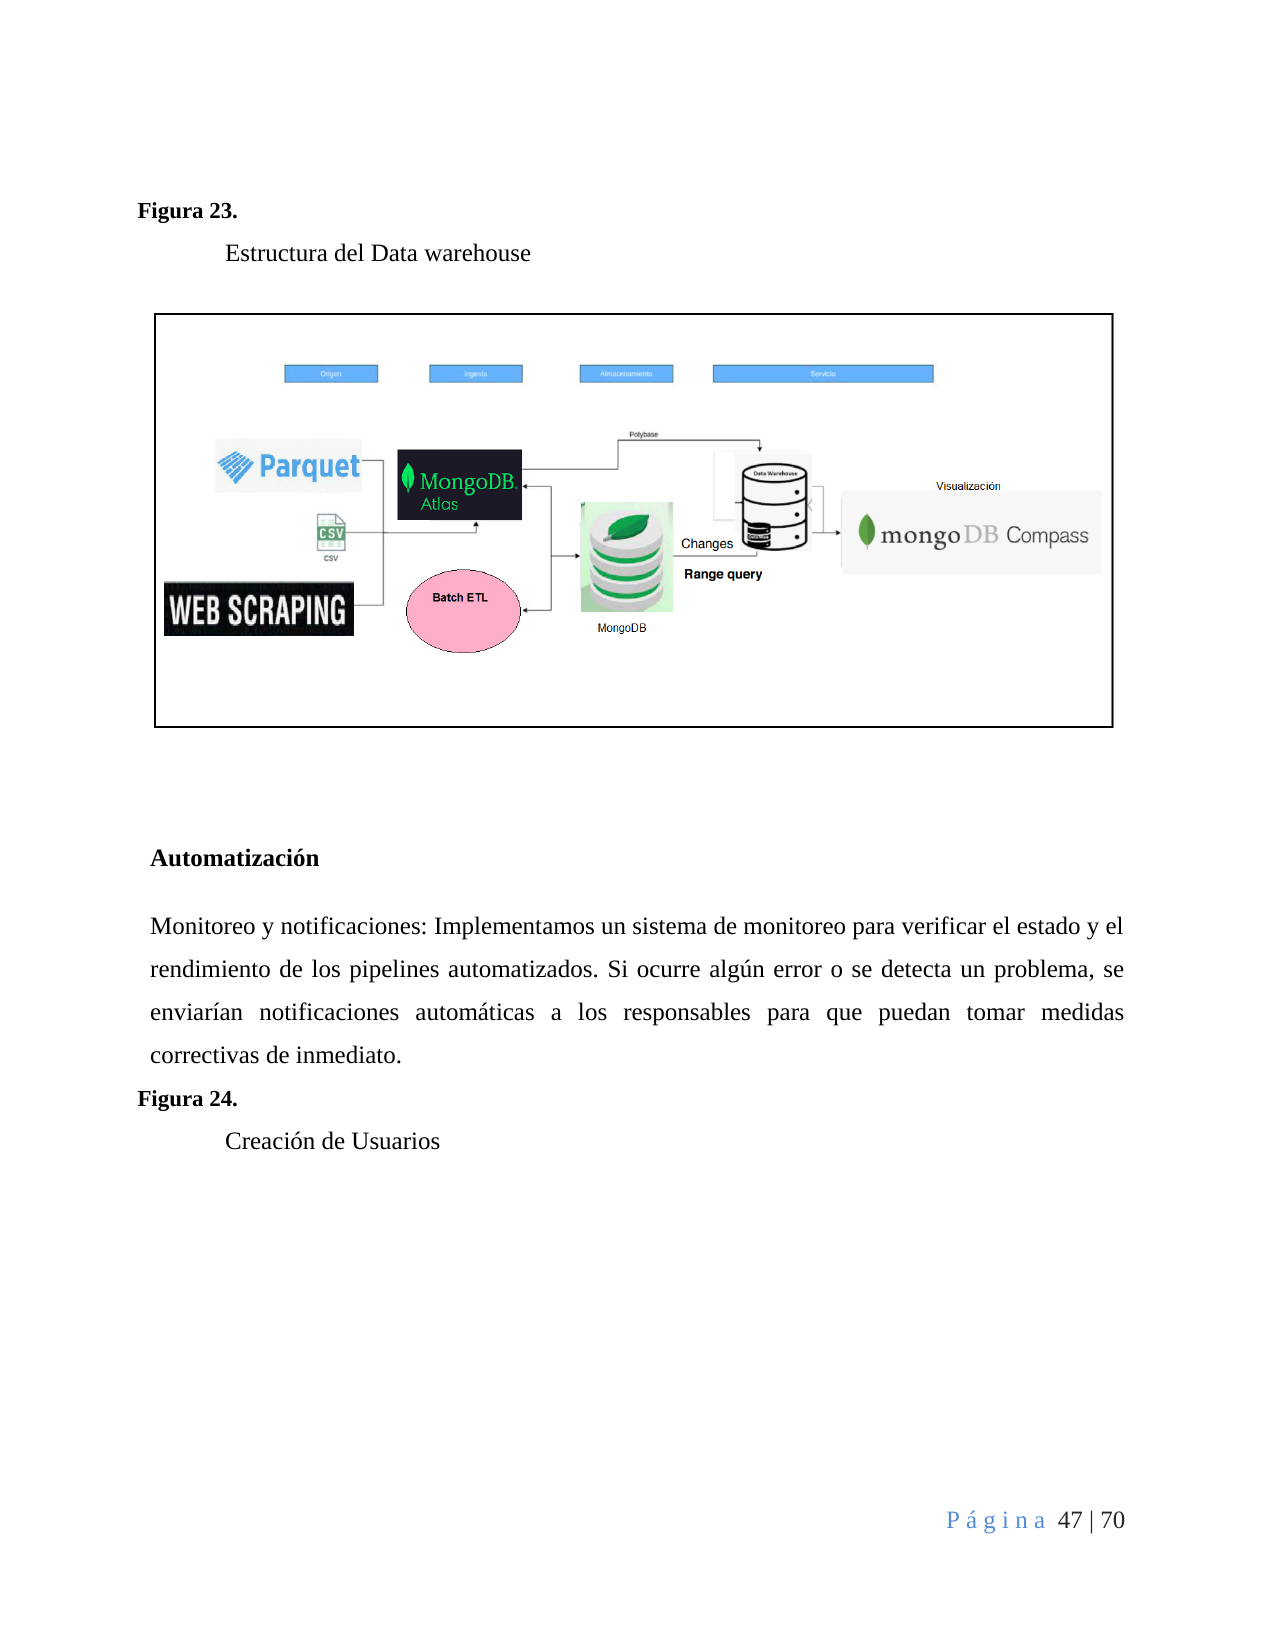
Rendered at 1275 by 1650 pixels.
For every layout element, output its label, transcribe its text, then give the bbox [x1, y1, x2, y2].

text Estructura del Data warehouse [187, 195, 1125, 267]
text Creación de Usuarios [187, 1083, 1125, 1155]
text Monitoreo y notificaciones: Implementamos un sistema de monitoreo para verificar el estado y el rendimiento de los pipelines automatizados. Si ocurre algún error o se detecta un problema, se enviarían notificaciones automáticas a los responsables para que puedan tomar medidas correctivas de inmediato. [150, 911, 1125, 1069]
subtitle Automatización [150, 843, 1125, 871]
picture [150, 306, 1125, 734]
